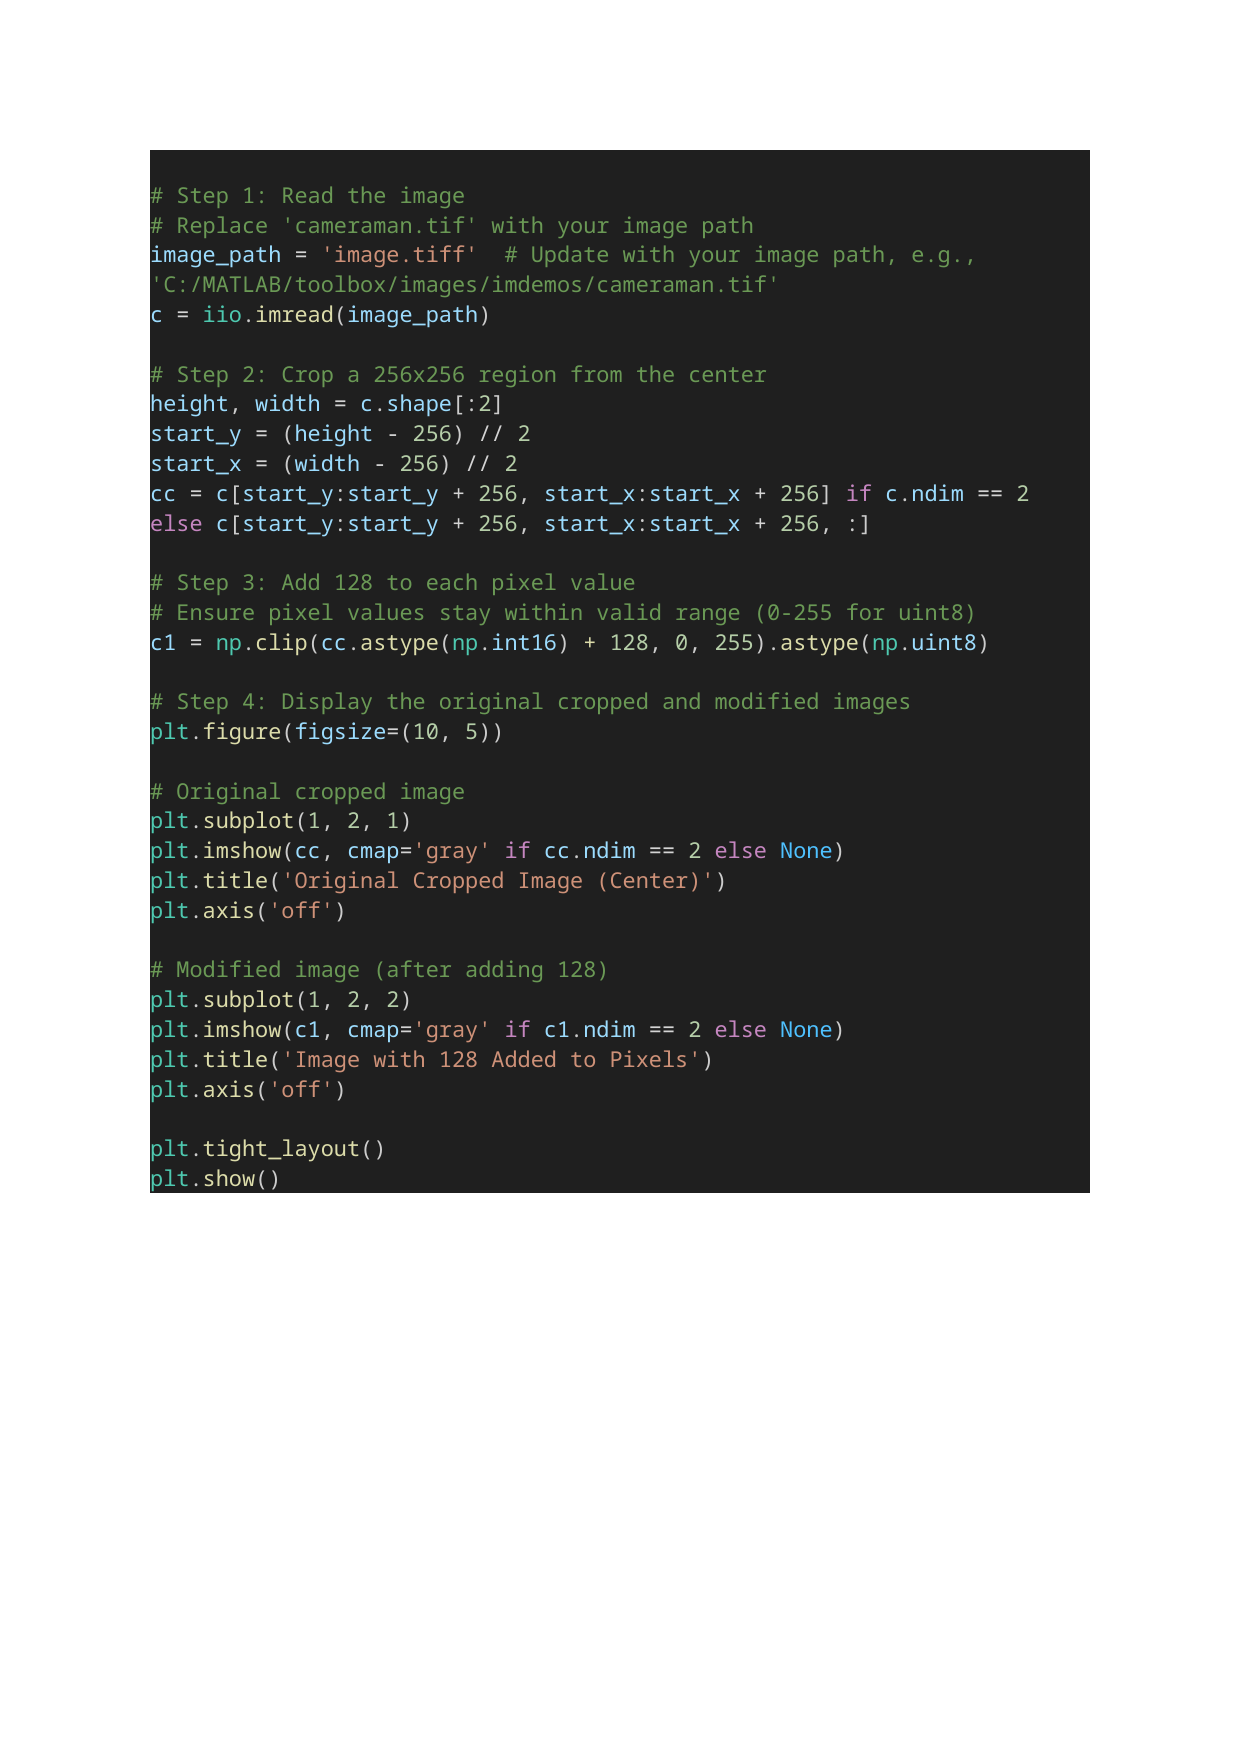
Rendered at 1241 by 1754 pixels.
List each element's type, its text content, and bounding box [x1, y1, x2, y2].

text cc = c[start_y:start_y + 256, start_x:start_x + 256] if c.ndim == 2 else c[start_y:start_y + 256, start_x:start_x + 256, :] [150, 478, 1090, 537]
text # Modified image (after adding 128) [150, 954, 1090, 984]
text start_y = (height - 256) // 2 [150, 418, 1090, 448]
text # Replace 'cameraman.tif' with your image path [150, 209, 1090, 239]
text plt.title('Original Cropped Image (Center)') [150, 865, 1090, 895]
text # Original cropped image [150, 776, 1090, 805]
text plt.axis('off') [150, 895, 1090, 924]
text # Ensure pixel values stay within valid range (0-255 for uint8) [150, 597, 1090, 627]
text # Step 3: Add 128 to each pixel value [150, 567, 1090, 597]
text plt.tight_layout() [150, 1133, 1090, 1163]
text start_x = (width - 256) // 2 [150, 448, 1090, 478]
text plt.title('Image with 128 Added to Pixels') [150, 1044, 1090, 1073]
text image_path = 'image.tiff' # Update with your image path, e.g., 'C:/MATLAB/toolbox/images/imdemos/cameraman.tif' [150, 239, 1090, 299]
text # Step 2: Crop a 256x256 region from the center [150, 358, 1090, 388]
text plt.subplot(1, 2, 2) [150, 984, 1090, 1014]
text plt.subplot(1, 2, 1) [150, 805, 1090, 835]
text height, width = c.shape[:2] [150, 388, 1090, 418]
text plt.figure(figsize=(10, 5)) [150, 716, 1090, 746]
text c1 = np.clip(cc.astype(np.int16) + 128, 0, 255).astype(np.uint8) [150, 627, 1090, 656]
text # Step 4: Display the original cropped and modified images [150, 686, 1090, 716]
text plt.show() [150, 1163, 1090, 1193]
text plt.imshow(cc, cmap='gray' if cc.ndim == 2 else None) [150, 835, 1090, 865]
text plt.axis('off') [150, 1073, 1090, 1103]
text plt.imshow(c1, cmap='gray' if c1.ndim == 2 else None) [150, 1014, 1090, 1044]
text c = iio.imread(image_path) [150, 299, 1090, 329]
text # Step 1: Read the image [150, 180, 1090, 209]
